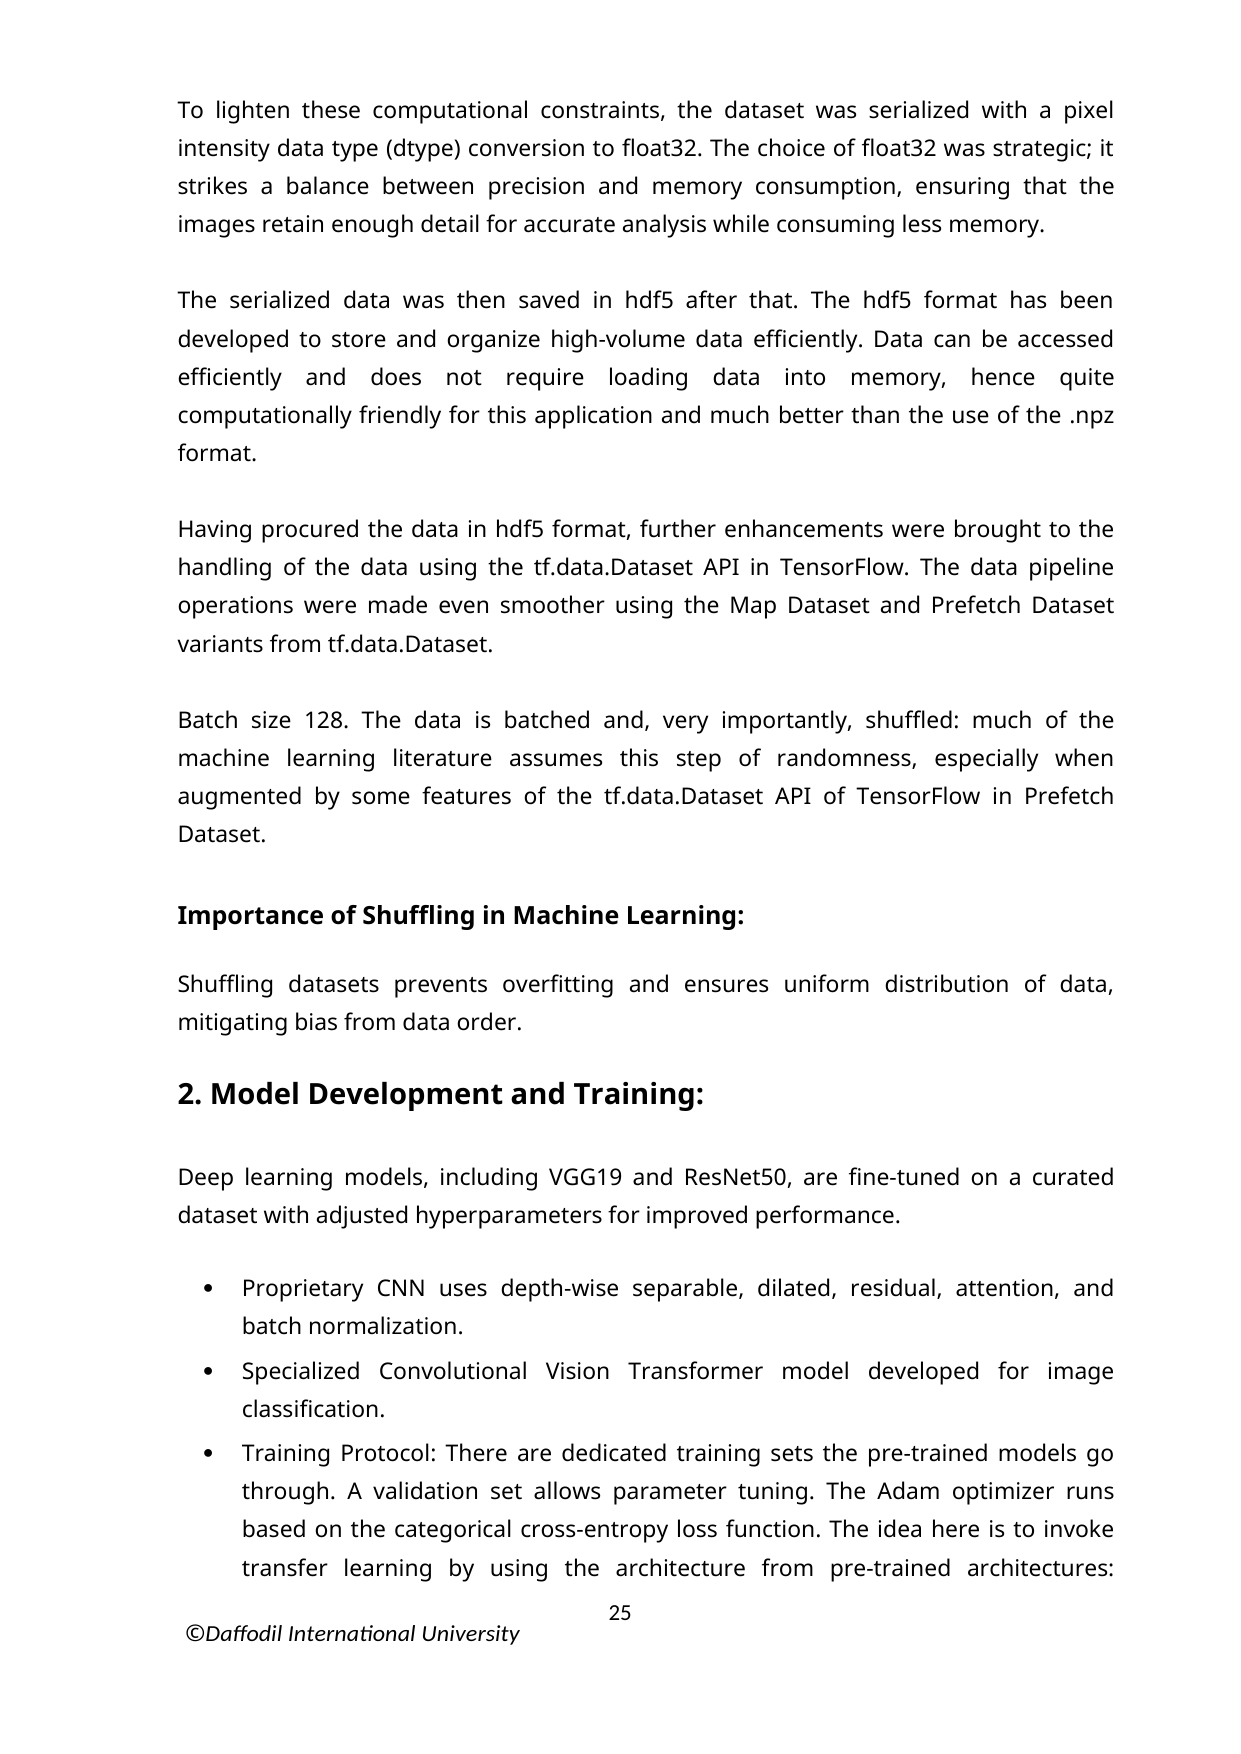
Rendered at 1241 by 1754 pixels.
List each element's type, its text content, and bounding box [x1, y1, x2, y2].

list Specialized Convolutional Vision Transformer model developed for image classification. [204, 1355, 1115, 1424]
text Importance of Shuffling in Machine Learning: [177, 898, 1115, 932]
text Deep learning models, including VGG19 and ResNet50, are fine-tuned on a curated dataset with adjusted hyperparameters for improved performance. [177, 1161, 1115, 1230]
text 2. Model Development and Training: [177, 1073, 1115, 1113]
text Shuffling datasets prevents overfitting and ensures uniform distribution of data, mitigating bias from data order. [177, 968, 1115, 1037]
text To lighten these computational constraints, the dataset was serialized with a pixel intensity data type (dtype) conversion to float32. The choice of float32 was strategic; it strikes a balance between precision and memory consumption, ensuring that the images retain enough detail for accurate analysis while consuming less memory. [177, 94, 1115, 239]
list Proprietary CNN uses depth-wise separable, dilated, residual, attention, and batch normalization. [204, 1272, 1115, 1342]
text The serialized data was then saved in hdf5 after that. The hdf5 format has been developed to store and organize high-volume data efficiently. Data can be accessed efficiently and does not require loading data into memory, hence quite computationally friendly for this application and much better than the use of the .npz format. [177, 284, 1115, 468]
text Batch size 128. The data is batched and, very importantly, shuffled: much of the machine learning literature assumes this step of randomness, especially when augmented by some features of the tf.data.Dataset API of TensorFlow in Prefetch Dataset. [177, 704, 1115, 849]
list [204, 1437, 1115, 1583]
text Having procured the data in hdf5 format, further enhancements were brought to the handling of the data using the tf.data.Dataset API in TensorFlow. The data pipeline operations were made even smoother using the Map Dataset and Prefetch Dataset variants from tf.data.Dataset. [177, 513, 1115, 659]
